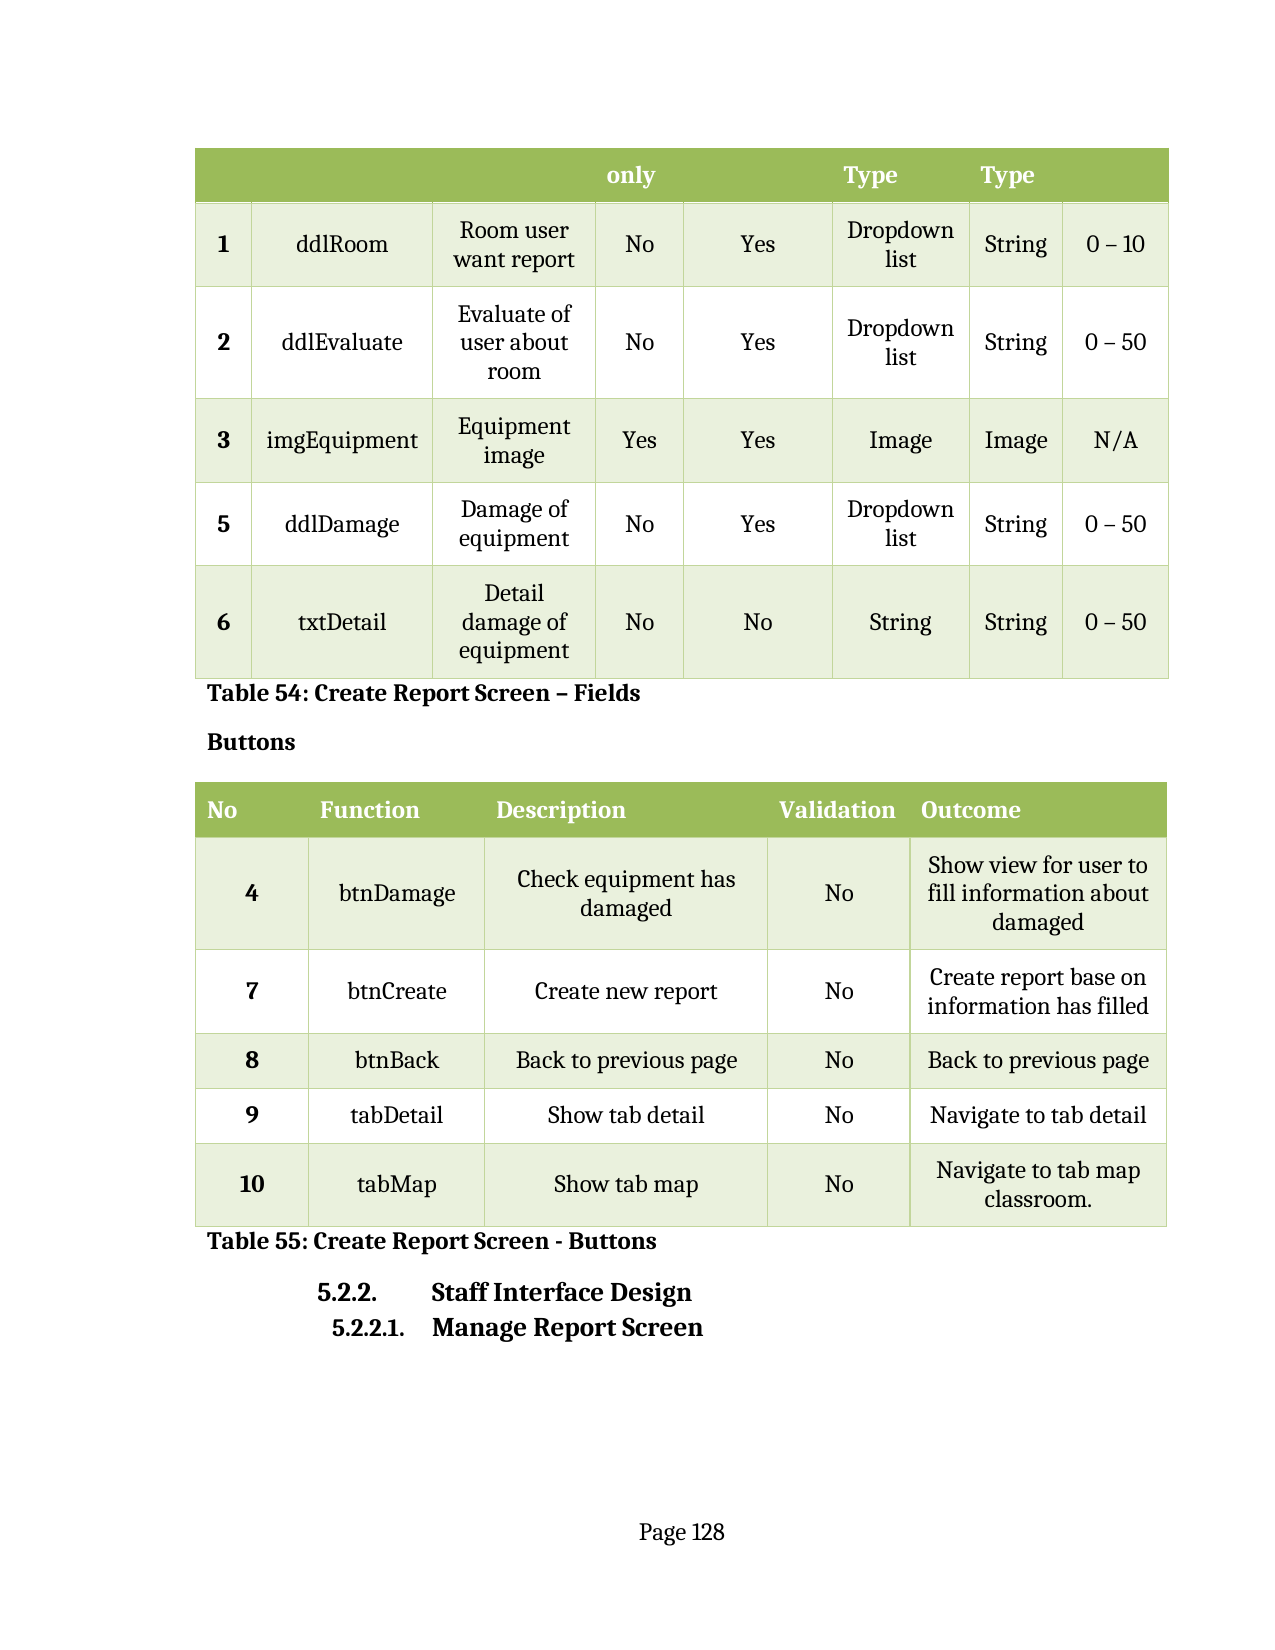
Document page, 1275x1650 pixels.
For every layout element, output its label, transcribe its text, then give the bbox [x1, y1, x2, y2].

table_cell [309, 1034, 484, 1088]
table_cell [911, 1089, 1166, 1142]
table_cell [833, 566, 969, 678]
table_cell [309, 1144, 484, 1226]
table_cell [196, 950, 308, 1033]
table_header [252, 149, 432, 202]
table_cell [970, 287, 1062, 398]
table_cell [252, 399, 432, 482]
list Staff Interface Design [317, 1277, 1157, 1308]
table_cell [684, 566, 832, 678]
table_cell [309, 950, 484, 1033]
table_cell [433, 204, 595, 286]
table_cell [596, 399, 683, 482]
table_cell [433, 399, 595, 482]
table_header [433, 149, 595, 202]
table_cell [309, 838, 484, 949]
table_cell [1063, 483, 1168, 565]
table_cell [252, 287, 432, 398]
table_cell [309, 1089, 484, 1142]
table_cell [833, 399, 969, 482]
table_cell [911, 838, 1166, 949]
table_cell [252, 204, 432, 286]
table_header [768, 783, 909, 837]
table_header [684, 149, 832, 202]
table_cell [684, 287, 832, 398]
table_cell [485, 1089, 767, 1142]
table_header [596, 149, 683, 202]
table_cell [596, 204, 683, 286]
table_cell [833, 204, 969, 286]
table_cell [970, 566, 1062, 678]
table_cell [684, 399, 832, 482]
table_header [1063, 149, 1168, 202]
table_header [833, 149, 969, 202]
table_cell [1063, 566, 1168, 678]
text Buttons [207, 728, 1157, 757]
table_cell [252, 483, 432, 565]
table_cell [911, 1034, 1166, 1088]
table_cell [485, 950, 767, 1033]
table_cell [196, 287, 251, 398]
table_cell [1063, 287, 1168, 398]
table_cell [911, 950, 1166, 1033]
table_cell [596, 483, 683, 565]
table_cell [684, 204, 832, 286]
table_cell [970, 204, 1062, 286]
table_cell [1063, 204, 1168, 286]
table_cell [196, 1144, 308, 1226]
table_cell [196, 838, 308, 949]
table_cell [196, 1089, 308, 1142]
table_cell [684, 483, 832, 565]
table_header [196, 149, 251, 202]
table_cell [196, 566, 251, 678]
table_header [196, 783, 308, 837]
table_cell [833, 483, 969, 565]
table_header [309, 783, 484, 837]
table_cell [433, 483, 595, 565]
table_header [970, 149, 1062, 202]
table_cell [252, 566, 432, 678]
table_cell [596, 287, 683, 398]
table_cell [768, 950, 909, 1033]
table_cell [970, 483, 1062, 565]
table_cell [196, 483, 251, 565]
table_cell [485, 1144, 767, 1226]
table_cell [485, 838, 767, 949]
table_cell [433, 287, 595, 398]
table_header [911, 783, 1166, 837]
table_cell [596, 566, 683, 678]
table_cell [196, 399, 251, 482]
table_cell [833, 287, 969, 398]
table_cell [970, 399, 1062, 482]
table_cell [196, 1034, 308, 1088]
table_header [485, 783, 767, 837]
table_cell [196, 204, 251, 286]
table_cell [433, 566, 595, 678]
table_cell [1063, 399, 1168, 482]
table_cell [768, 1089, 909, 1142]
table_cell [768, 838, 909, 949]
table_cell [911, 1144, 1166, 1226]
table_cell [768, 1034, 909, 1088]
list Manage Report Screen [332, 1312, 1157, 1343]
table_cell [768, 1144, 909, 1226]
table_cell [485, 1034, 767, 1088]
